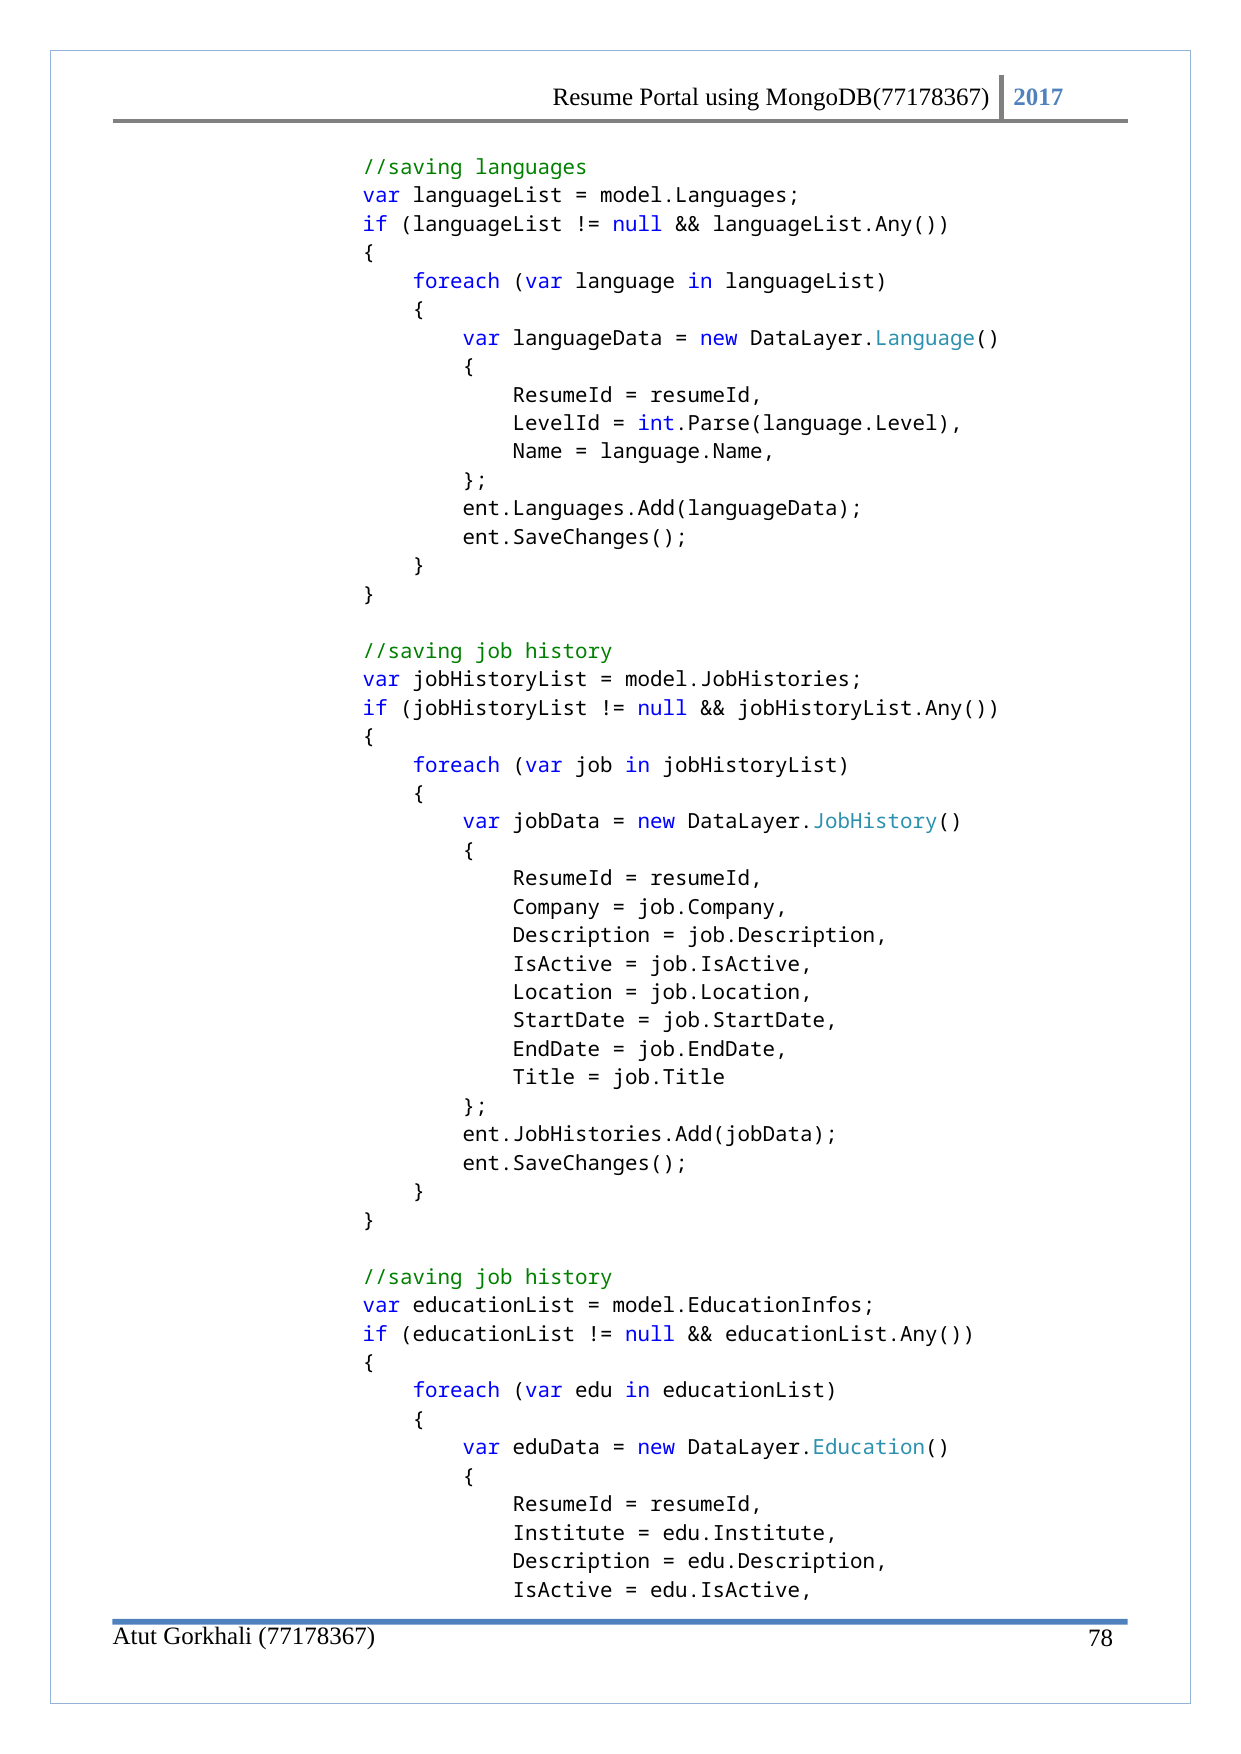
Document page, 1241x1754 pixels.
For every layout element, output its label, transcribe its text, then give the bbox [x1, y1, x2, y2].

text { [112, 835, 1128, 863]
text }; [112, 1091, 1128, 1119]
text Title = job.Title [112, 1062, 1128, 1091]
text Description = job.Description, [112, 920, 1128, 949]
text ResumeId = resumeId, [112, 1489, 1128, 1518]
text //saving languages [112, 152, 1128, 181]
text foreach (var language in languageList) [112, 266, 1128, 294]
text } [112, 1176, 1128, 1205]
text }; [112, 465, 1128, 493]
text Company = job.Company, [112, 892, 1128, 920]
text if (languageList != null && languageList.Any()) [112, 209, 1128, 237]
text } [112, 1205, 1128, 1233]
text { [112, 778, 1128, 807]
text var languageData = new DataLayer.Language() [112, 323, 1128, 351]
text Name = language.Name, [112, 437, 1128, 465]
text { [112, 1404, 1128, 1432]
text { [112, 1347, 1128, 1376]
text ent.Languages.Add(languageData); [112, 493, 1128, 522]
text ent.SaveChanges(); [112, 1148, 1128, 1176]
text StartDate = job.StartDate, [112, 1006, 1128, 1034]
text var languageList = model.Languages; [112, 181, 1128, 209]
text Location = job.Location, [112, 977, 1128, 1006]
text } [112, 550, 1128, 579]
text ResumeId = resumeId, [112, 863, 1128, 892]
text var jobData = new DataLayer.JobHistory() [112, 807, 1128, 835]
text Description = edu.Description, [112, 1546, 1128, 1575]
text //saving job history [112, 636, 1128, 664]
text if (jobHistoryList != null && jobHistoryList.Any()) [112, 693, 1128, 721]
text { [112, 294, 1128, 323]
text ent.JobHistories.Add(jobData); [112, 1119, 1128, 1148]
text var eduData = new DataLayer.Education() [112, 1432, 1128, 1461]
text { [112, 351, 1128, 380]
text IsActive = job.IsActive, [112, 949, 1128, 977]
text Institute = edu.Institute, [112, 1518, 1128, 1546]
text LevelId = int.Parse(language.Level), [112, 408, 1128, 437]
text { [112, 721, 1128, 750]
text { [112, 1461, 1128, 1489]
text if (educationList != null && educationList.Any()) [112, 1319, 1128, 1347]
text var educationList = model.EducationInfos; [112, 1290, 1128, 1319]
text IsActive = edu.IsActive, [112, 1575, 1128, 1603]
text //saving job history [112, 1262, 1128, 1290]
text EndDate = job.EndDate, [112, 1034, 1128, 1062]
text ResumeId = resumeId, [112, 380, 1128, 408]
text } [112, 579, 1128, 607]
text { [112, 237, 1128, 266]
text foreach (var job in jobHistoryList) [112, 750, 1128, 778]
text ent.SaveChanges(); [112, 522, 1128, 550]
text var jobHistoryList = model.JobHistories; [112, 664, 1128, 693]
text foreach (var edu in educationList) [112, 1376, 1128, 1404]
